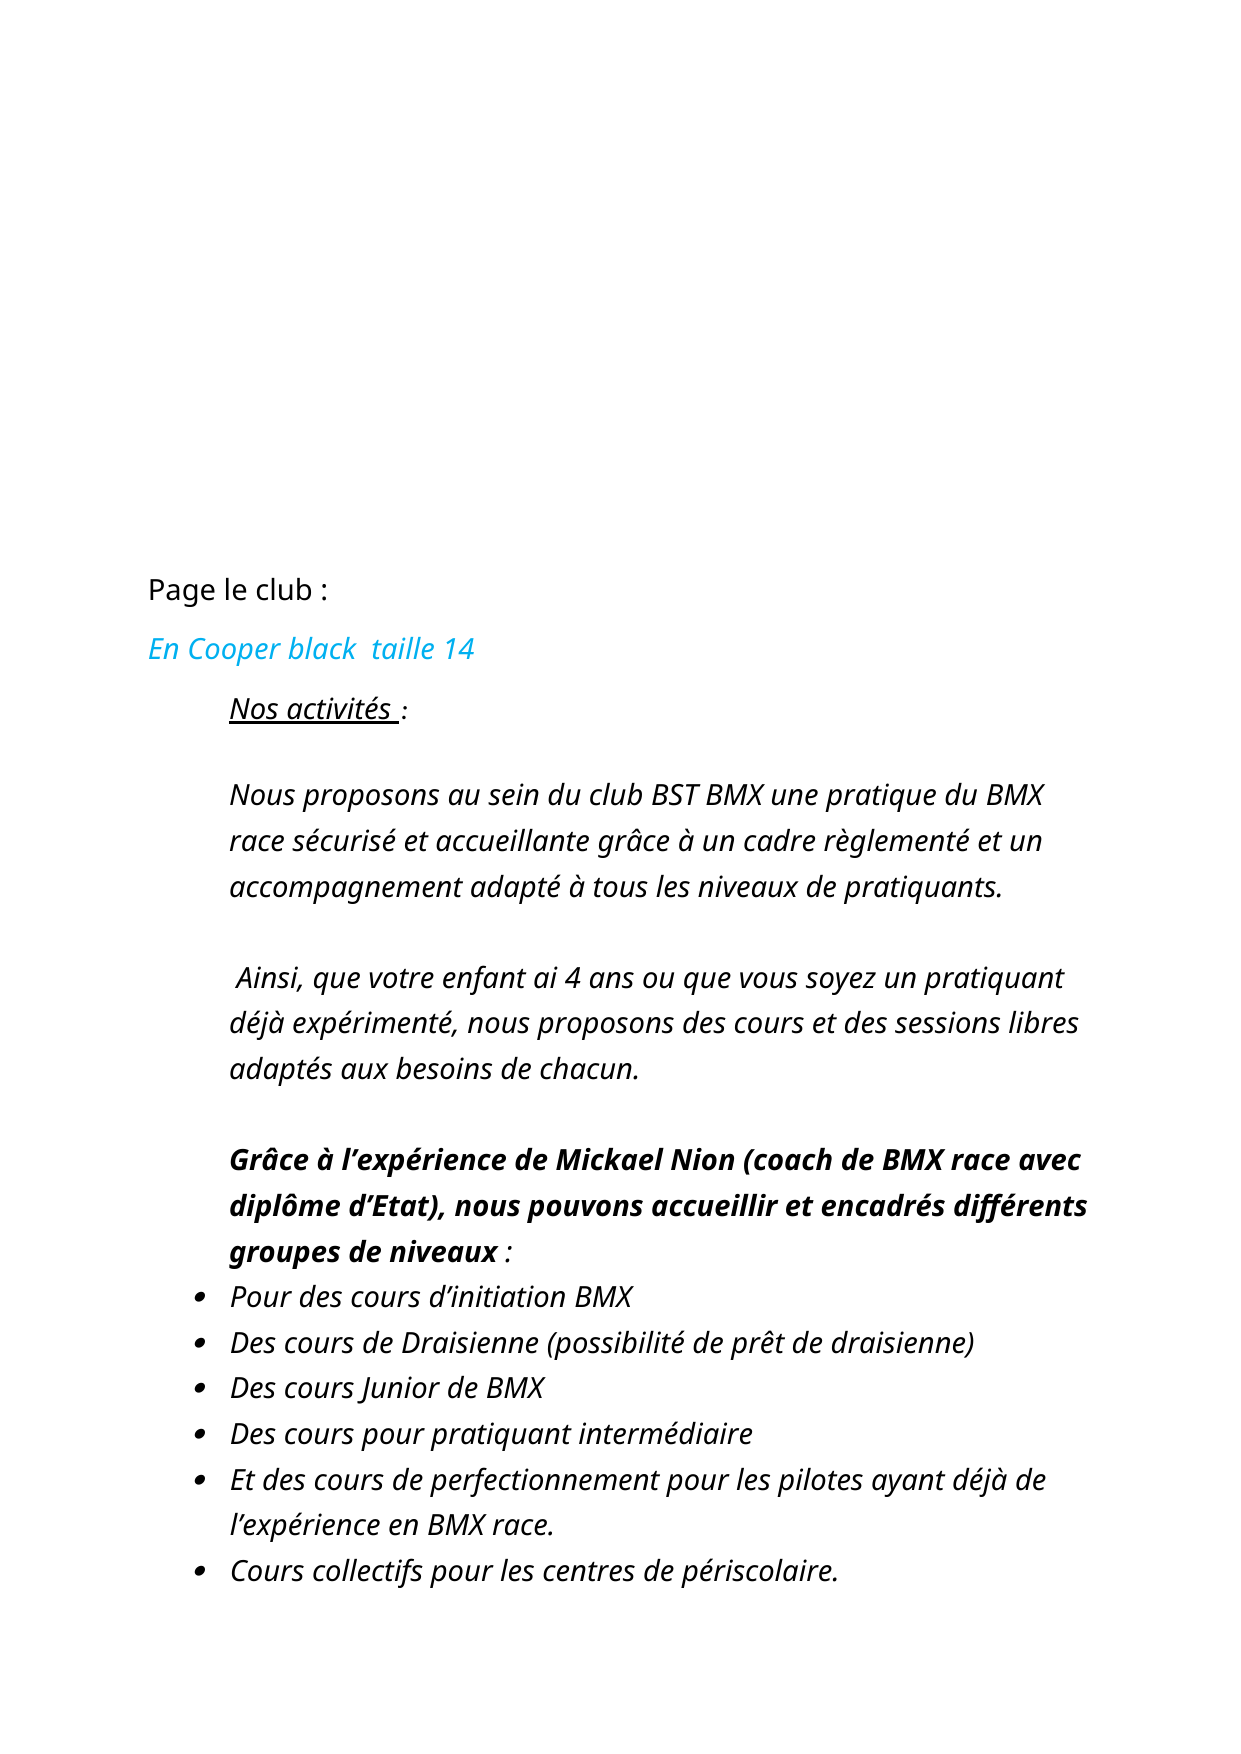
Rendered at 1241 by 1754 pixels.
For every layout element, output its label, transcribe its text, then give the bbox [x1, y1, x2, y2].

text Nos activités : [229, 688, 1093, 728]
text Page le club : [148, 569, 1093, 609]
text Grâce à l’expérience de Mickael Nion (coach de BMX race avec diplôme d’Etat), nous pouvons accueillir et encadrés différents groupes de niveaux : [229, 1139, 1093, 1271]
list Et des cours de perfectionnement pour les pilotes ayant déjà de l’expérience en BMX race. [192, 1459, 1093, 1544]
text Ainsi, que votre enfant ai 4 ans ou que vous soyez un pratiquant déjà expérimenté, nous proposons des cours et des sessions libres adaptés aux besoins de chacun. [229, 957, 1093, 1088]
list Des cours de Draisienne (possibilité de prêt de draisienne) [192, 1322, 1093, 1362]
list Des cours pour pratiquant intermédiaire [192, 1413, 1093, 1453]
text En Cooper black taille 14 [148, 628, 1093, 668]
list Cours collectifs pour les centres de périscolaire. [192, 1550, 1093, 1590]
list Des cours Junior de BMX [192, 1368, 1093, 1407]
text Nous proposons au sein du club BST BMX une pratique du BMX race sécurisé et accueillante grâce à un cadre règlementé et un accompagnement adapté à tous les niveaux de pratiquants. [229, 774, 1093, 906]
list Pour des cours d’initiation BMX [192, 1276, 1093, 1316]
